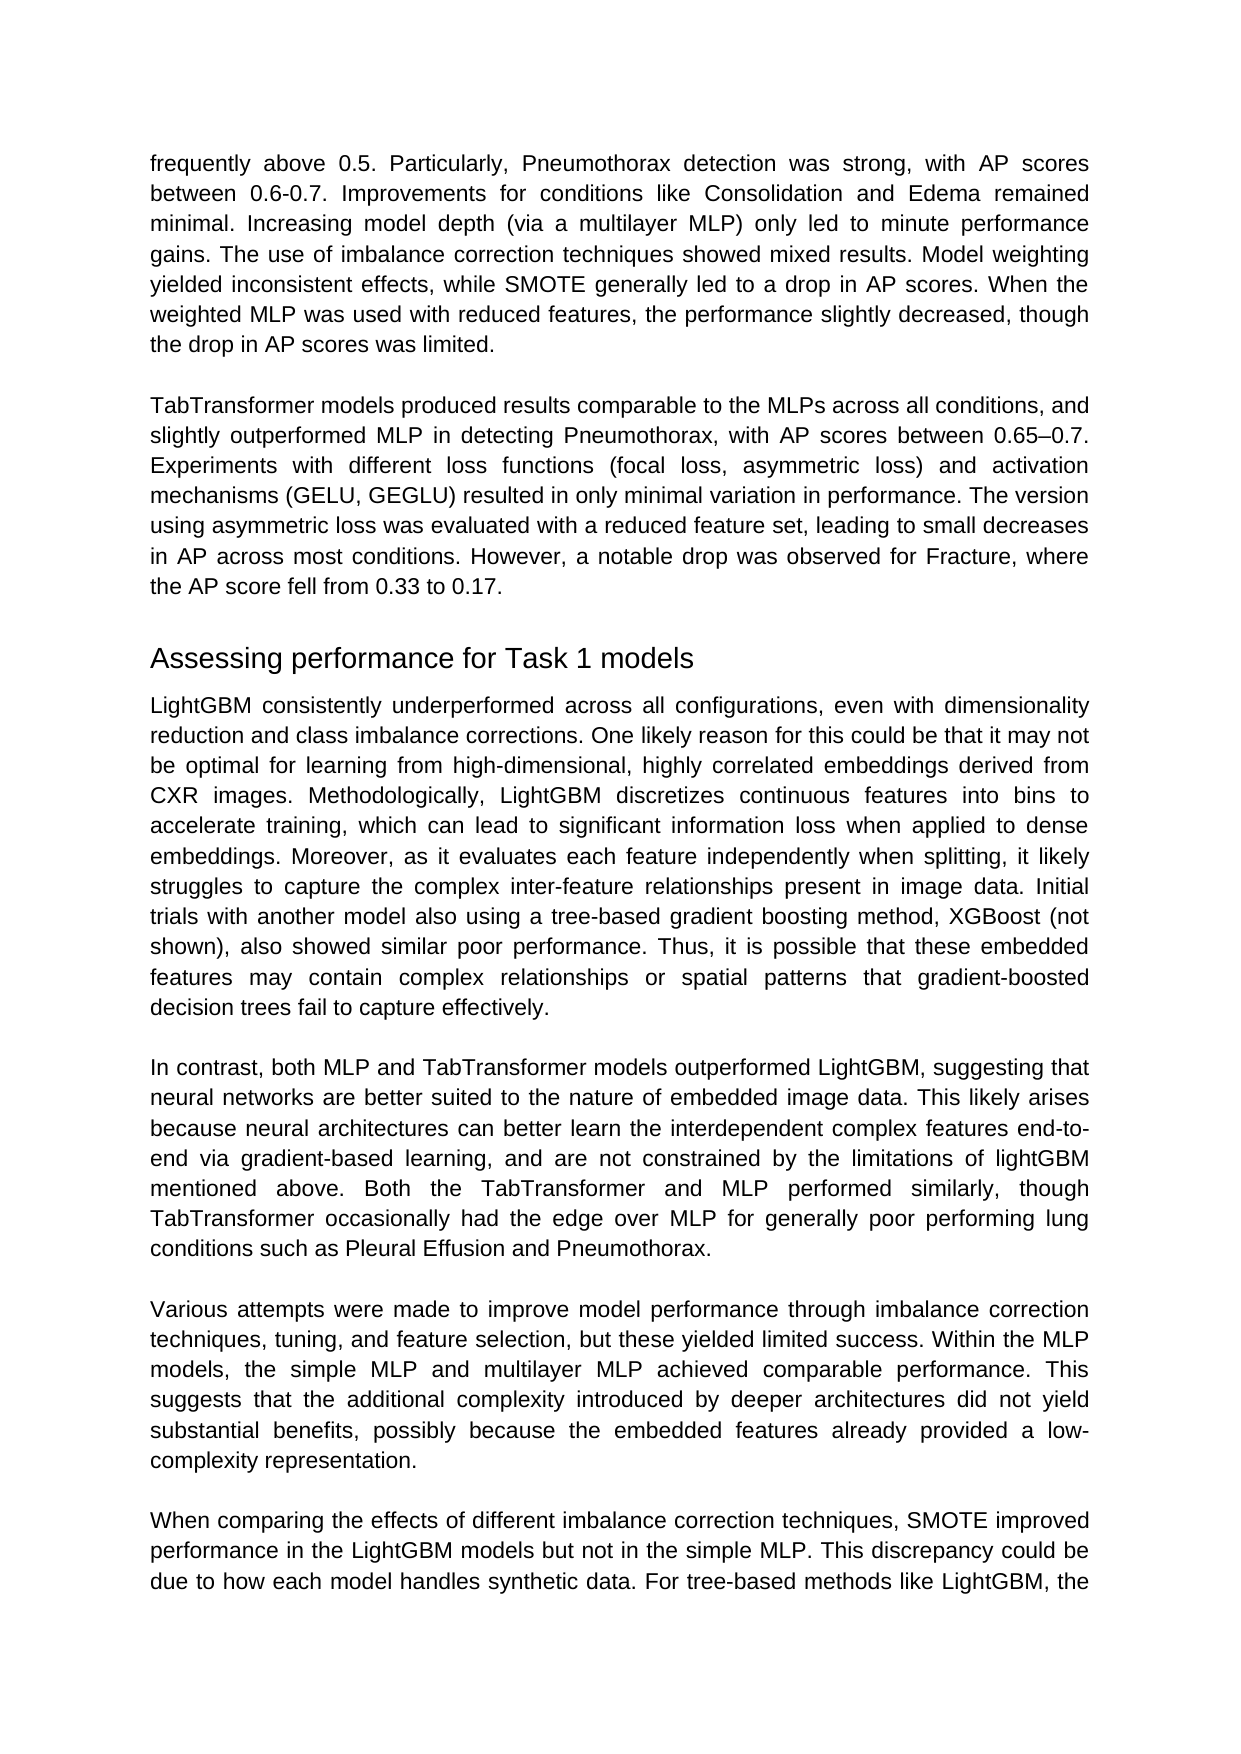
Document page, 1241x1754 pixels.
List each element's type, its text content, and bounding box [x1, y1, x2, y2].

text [150, 150, 1090, 358]
text Various attempts were made to improve model performance through imbalance correction techniques, tuning, and feature selection, but these yielded limited success. Within the MLP models, the simple MLP and multilayer MLP achieved comparable performance. This suggests that the additional complexity introduced by deeper architectures did not yield substantial benefits, possibly because the embedded features already provided a low-complexity representation. [150, 1296, 1090, 1473]
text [150, 1507, 1090, 1594]
text TabTransformer models produced results comparable to the MLPs across all conditions, and slightly outperformed MLP in detecting Pneumothorax, with AP scores between 0.65–0.7. Experiments with different loss functions (focal loss, asymmetric loss) and activation mechanisms (GELU, GEGLU) resulted in only minimal variation in performance. The version using asymmetric loss was evaluated with a reduced feature set, leading to small decreases in AP across most conditions. However, a notable drop was observed for Fracture, where the AP score fell from 0.33 to 0.17. [150, 392, 1090, 599]
text In contrast, both MLP and TabTransformer models outperformed LightGBM, suggesting that neural networks are better suited to the nature of embedded image data. This likely arises because neural architectures can better learn the interdependent complex features end-to-end via gradient-based learning, and are not constrained by the limitations of lightGBM mentioned above. Both the TabTransformer and MLP performed similarly, though TabTransformer occasionally had the edge over MLP for generally poor performing lung conditions such as Pleural Effusion and Pneumothorax. [150, 1054, 1090, 1262]
text LightGBM consistently underperformed across all configurations, even with dimensionality reduction and class imbalance corrections. One likely reason for this could be that it may not be optimal for learning from high-dimensional, highly correlated embeddings derived from CXR images. Methodologically, LightGBM discretizes continuous features into bins to accelerate training, which can lead to significant information loss when applied to dense embeddings. Moreover, as it evaluates each feature independently when splitting, it likely struggles to capture the complex inter-feature relationships present in image data. Initial trials with another model also using a tree-based gradient boosting method, XGBoost (not shown), also showed similar poor performance. Thus, it is possible that these embedded features may contain complex relationships or spatial patterns that gradient-boosted decision trees fail to capture effectively. [150, 692, 1090, 1020]
subtitle Assessing performance for Task 1 models [150, 641, 1090, 674]
